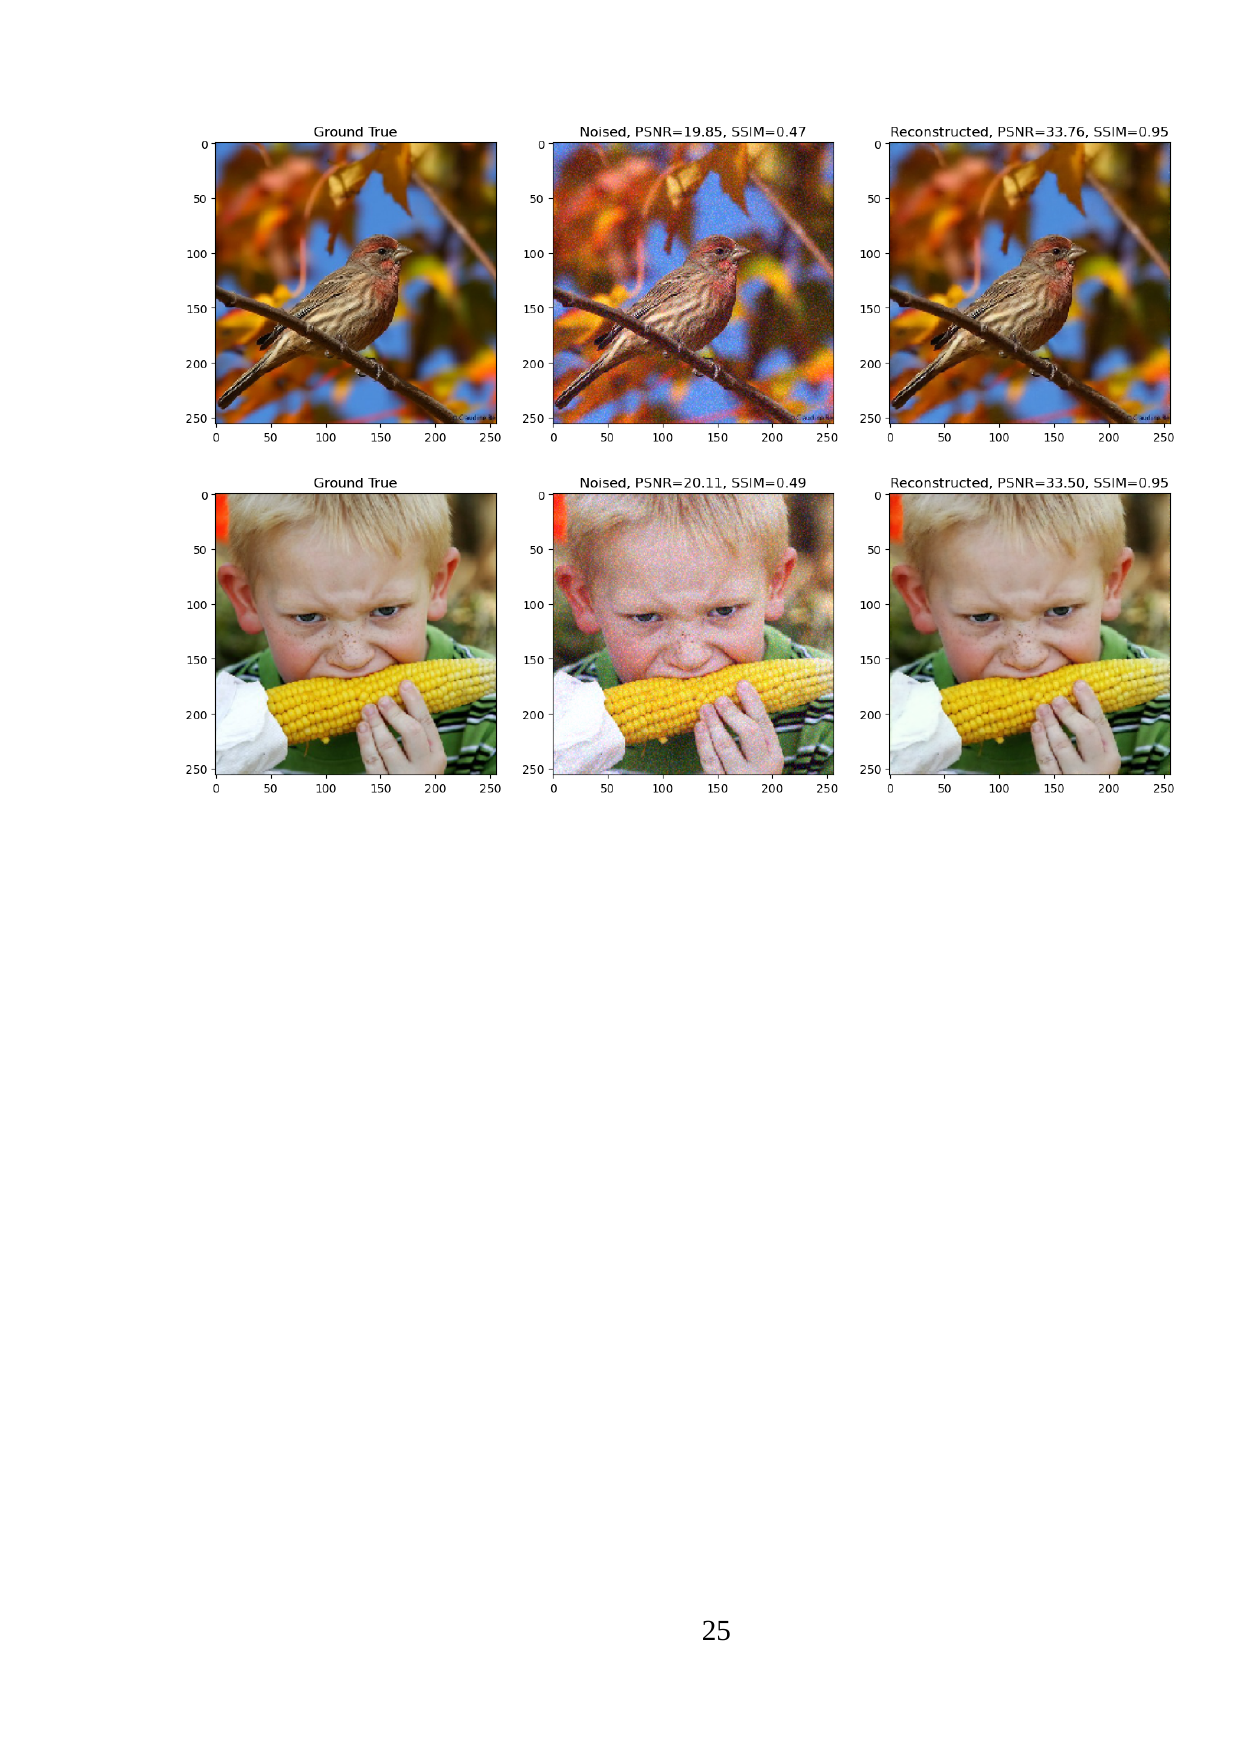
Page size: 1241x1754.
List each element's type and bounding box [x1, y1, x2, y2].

picture [177, 469, 1182, 802]
picture [177, 118, 1182, 451]
